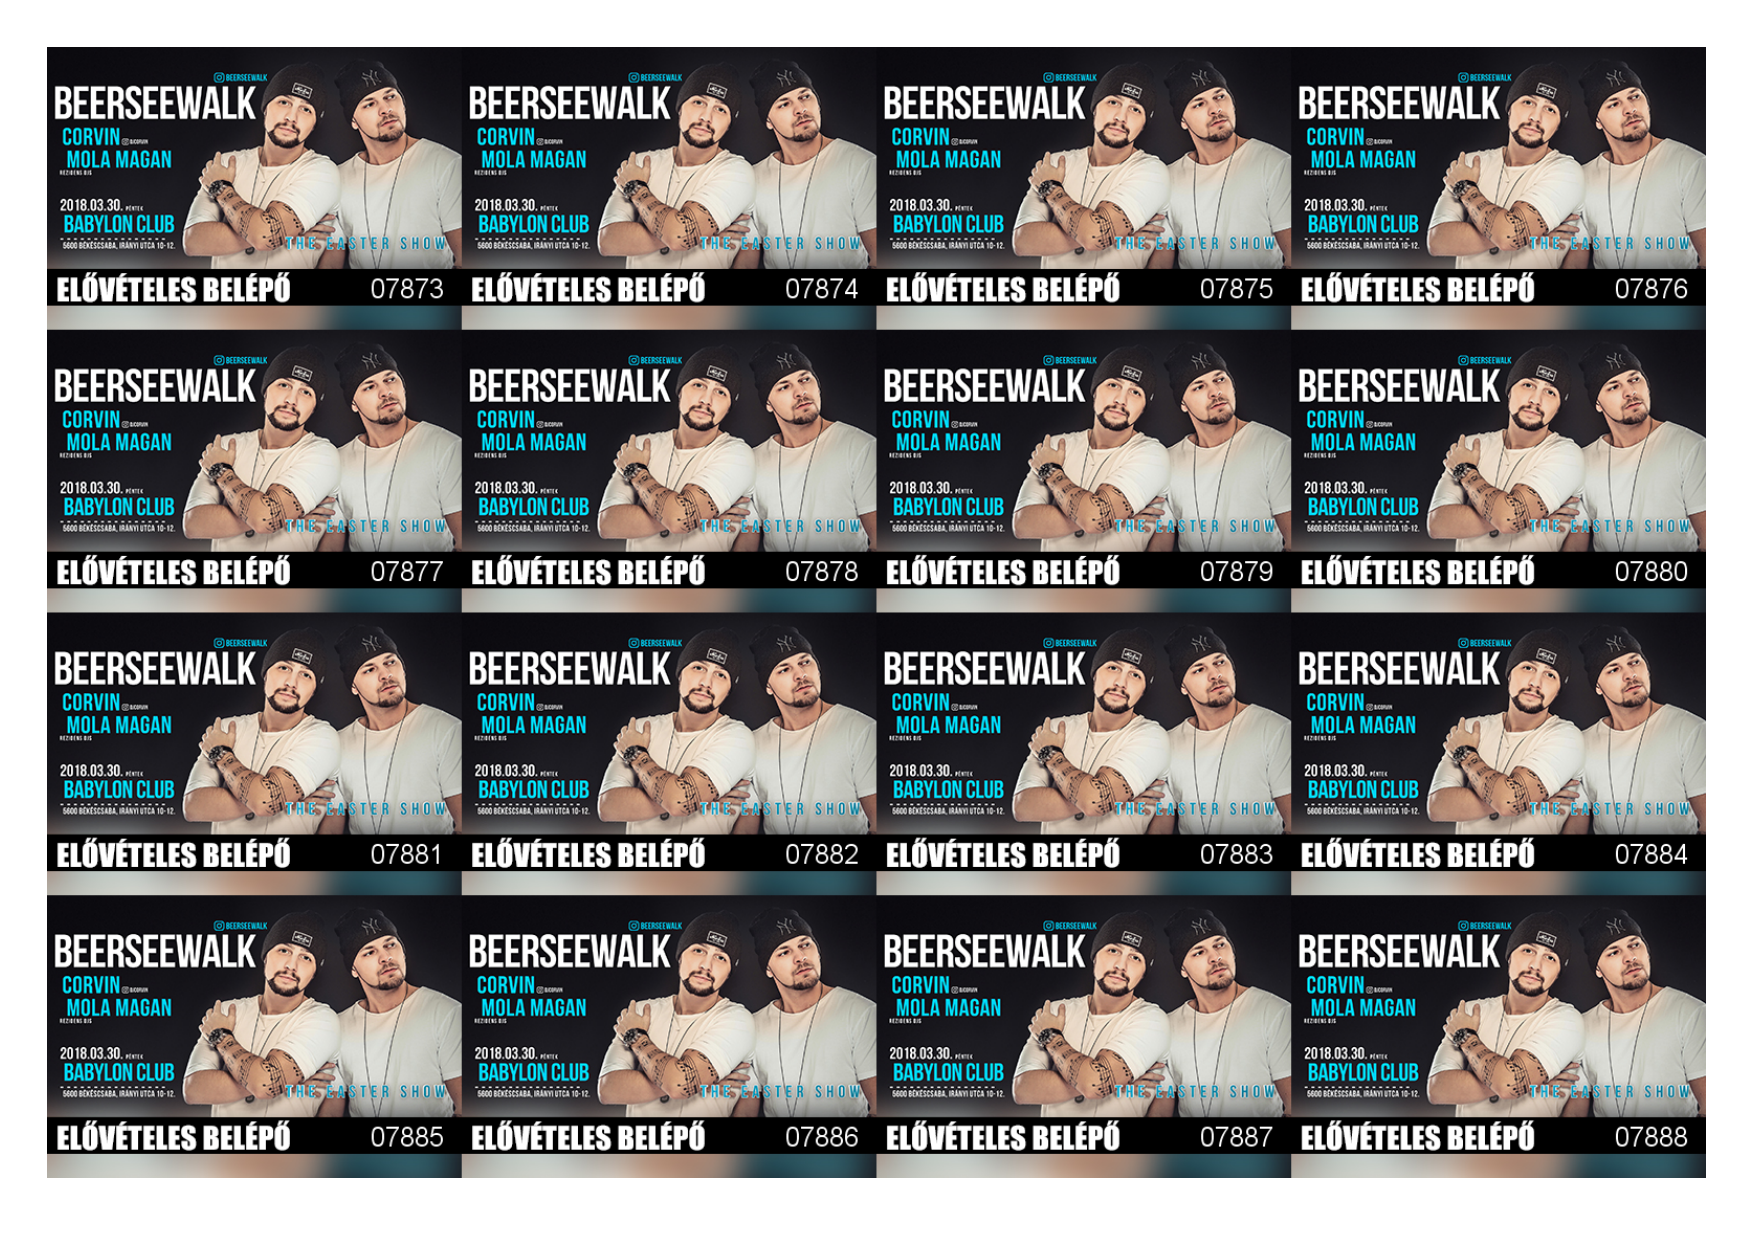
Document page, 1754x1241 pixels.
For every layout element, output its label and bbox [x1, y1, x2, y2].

picture [47, 47, 1706, 1178]
